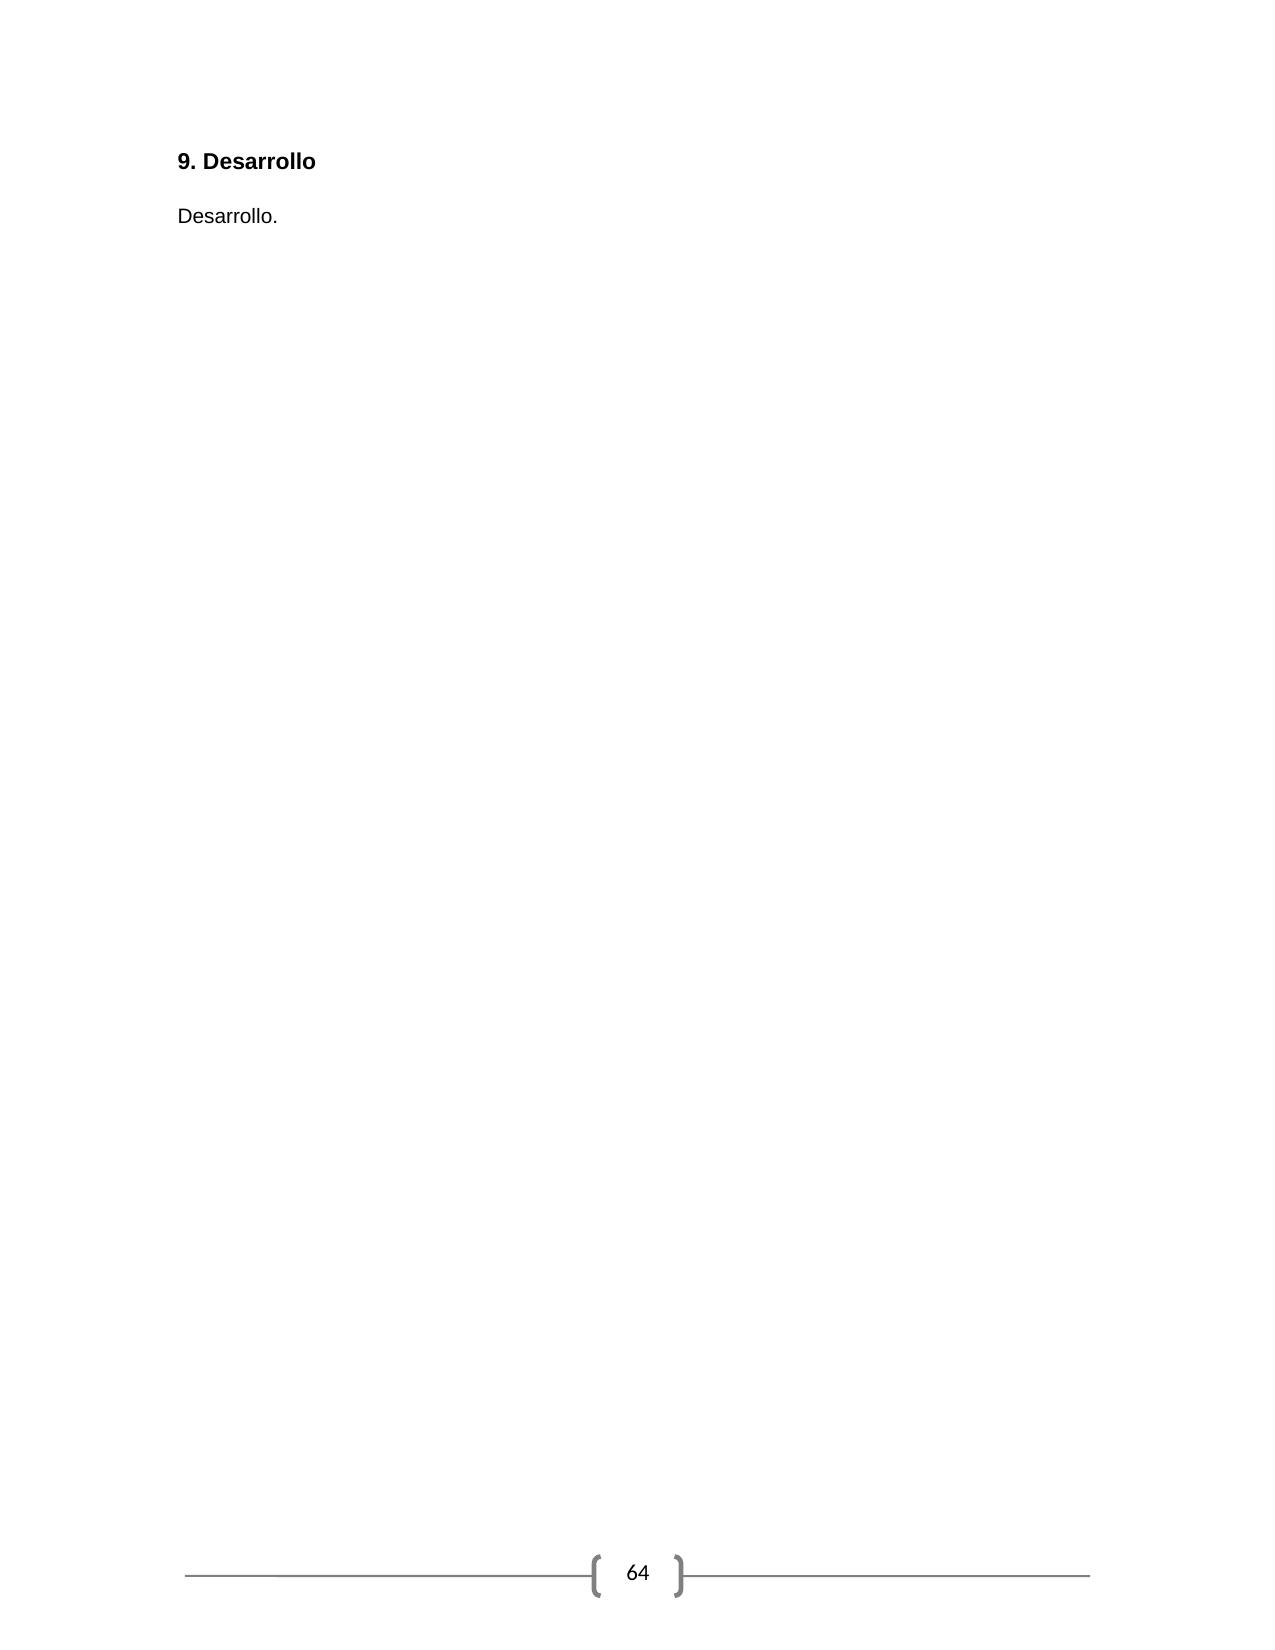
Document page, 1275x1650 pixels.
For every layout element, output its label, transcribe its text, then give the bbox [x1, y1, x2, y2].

text Desarrollo. [177, 204, 1098, 228]
text 9. Desarrollo [177, 148, 1098, 174]
